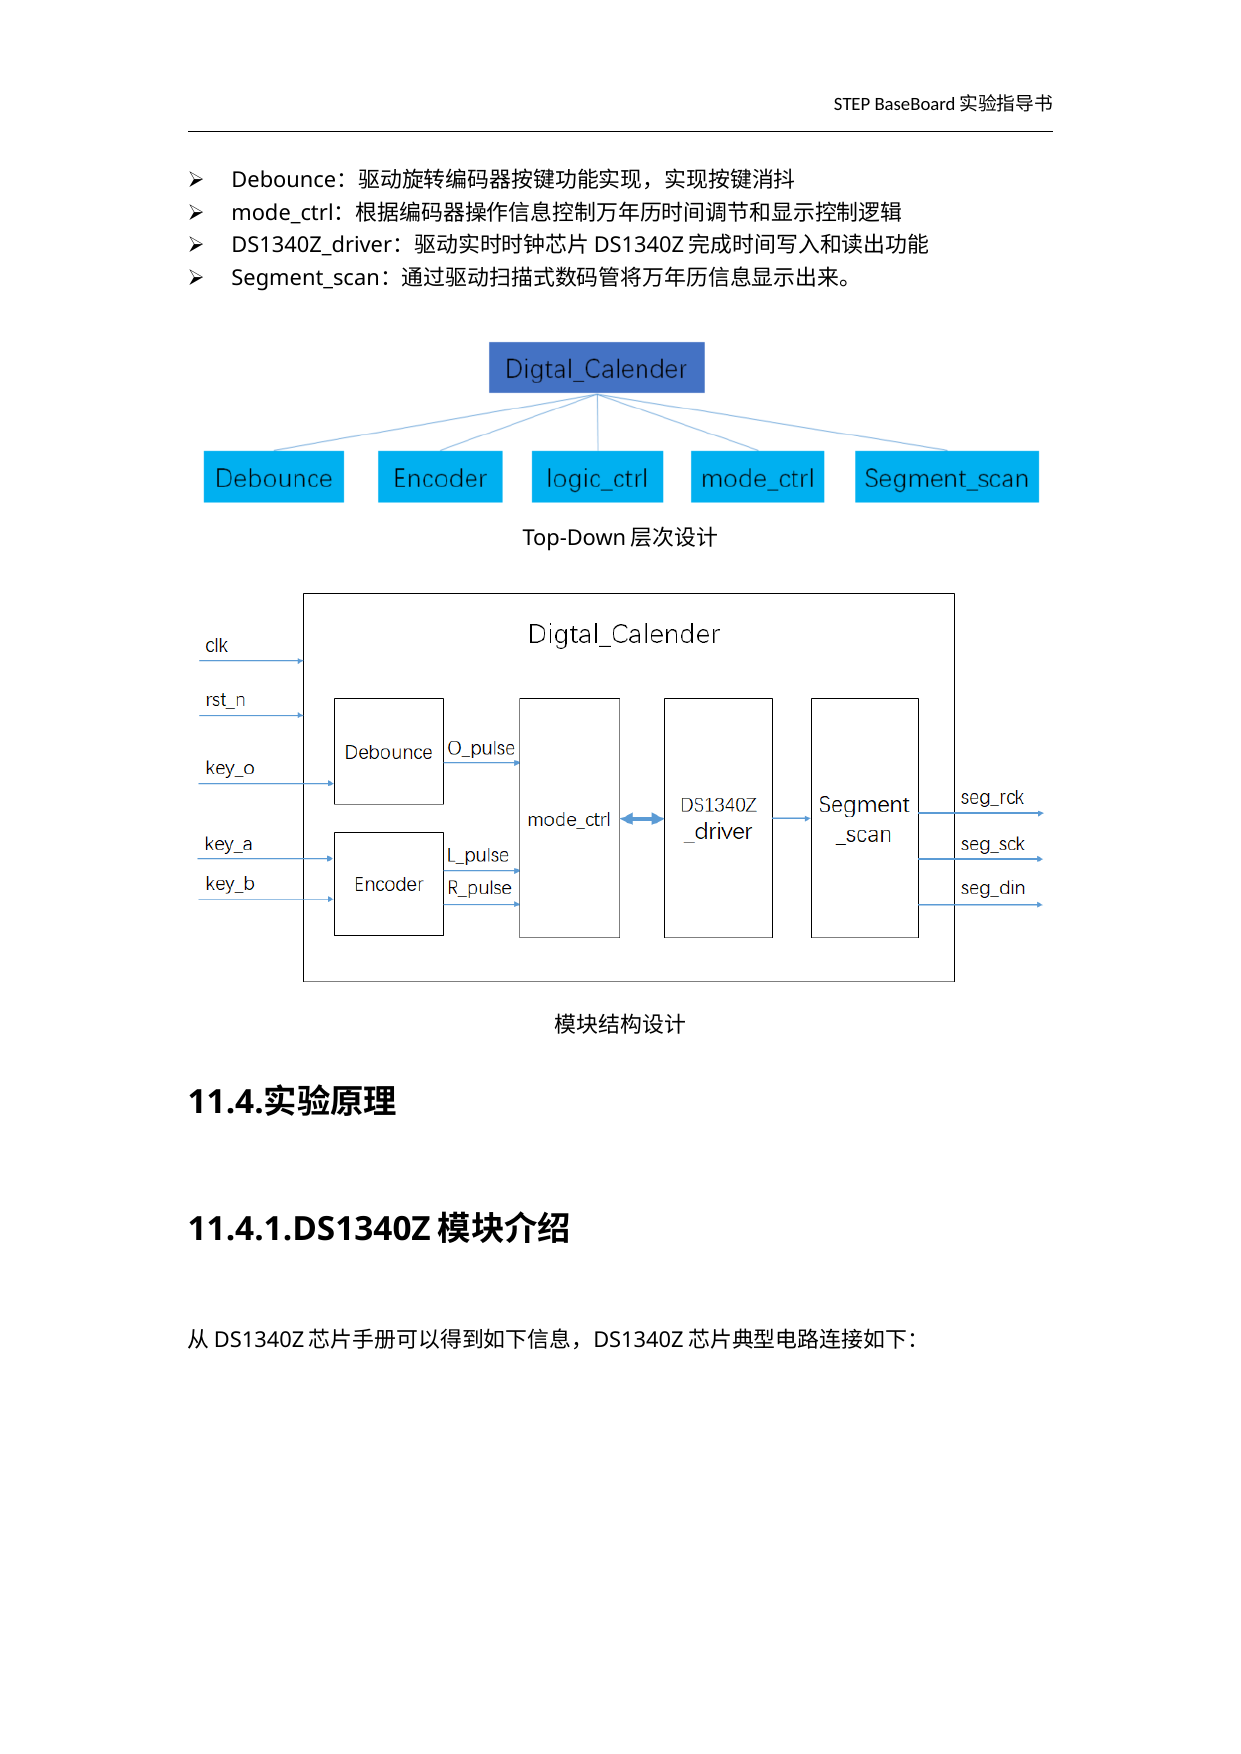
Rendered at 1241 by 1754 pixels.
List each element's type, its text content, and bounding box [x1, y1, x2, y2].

text Top-Down层次设计 [187, 519, 1053, 552]
text 从DS1340Z芯片手册可以得到如下信息，DS1340Z芯片典型电路连接如下： [187, 1321, 1053, 1354]
list mode_ctrl：根据编码器操作信息控制万年历时间调节和显示控制逻辑 [187, 194, 1053, 227]
picture [187, 331, 1053, 513]
text 模块结构设计 [187, 1007, 1053, 1039]
list DS1340Z_driver：驱动实时时钟芯片DS1340Z完成时间写入和读出功能 [187, 227, 1053, 259]
list Debounce：驱动旋转编码器按键功能实现，实现按键消抖 [187, 162, 1053, 194]
picture [187, 584, 1053, 988]
subtitle 11.4.1.DS1340Z模块介绍 [187, 1194, 1053, 1259]
list Segment_scan：通过驱动扫描式数码管将万年历信息显示出来。 [187, 259, 1053, 292]
subtitle 11.4.实验原理 [187, 1067, 1053, 1132]
